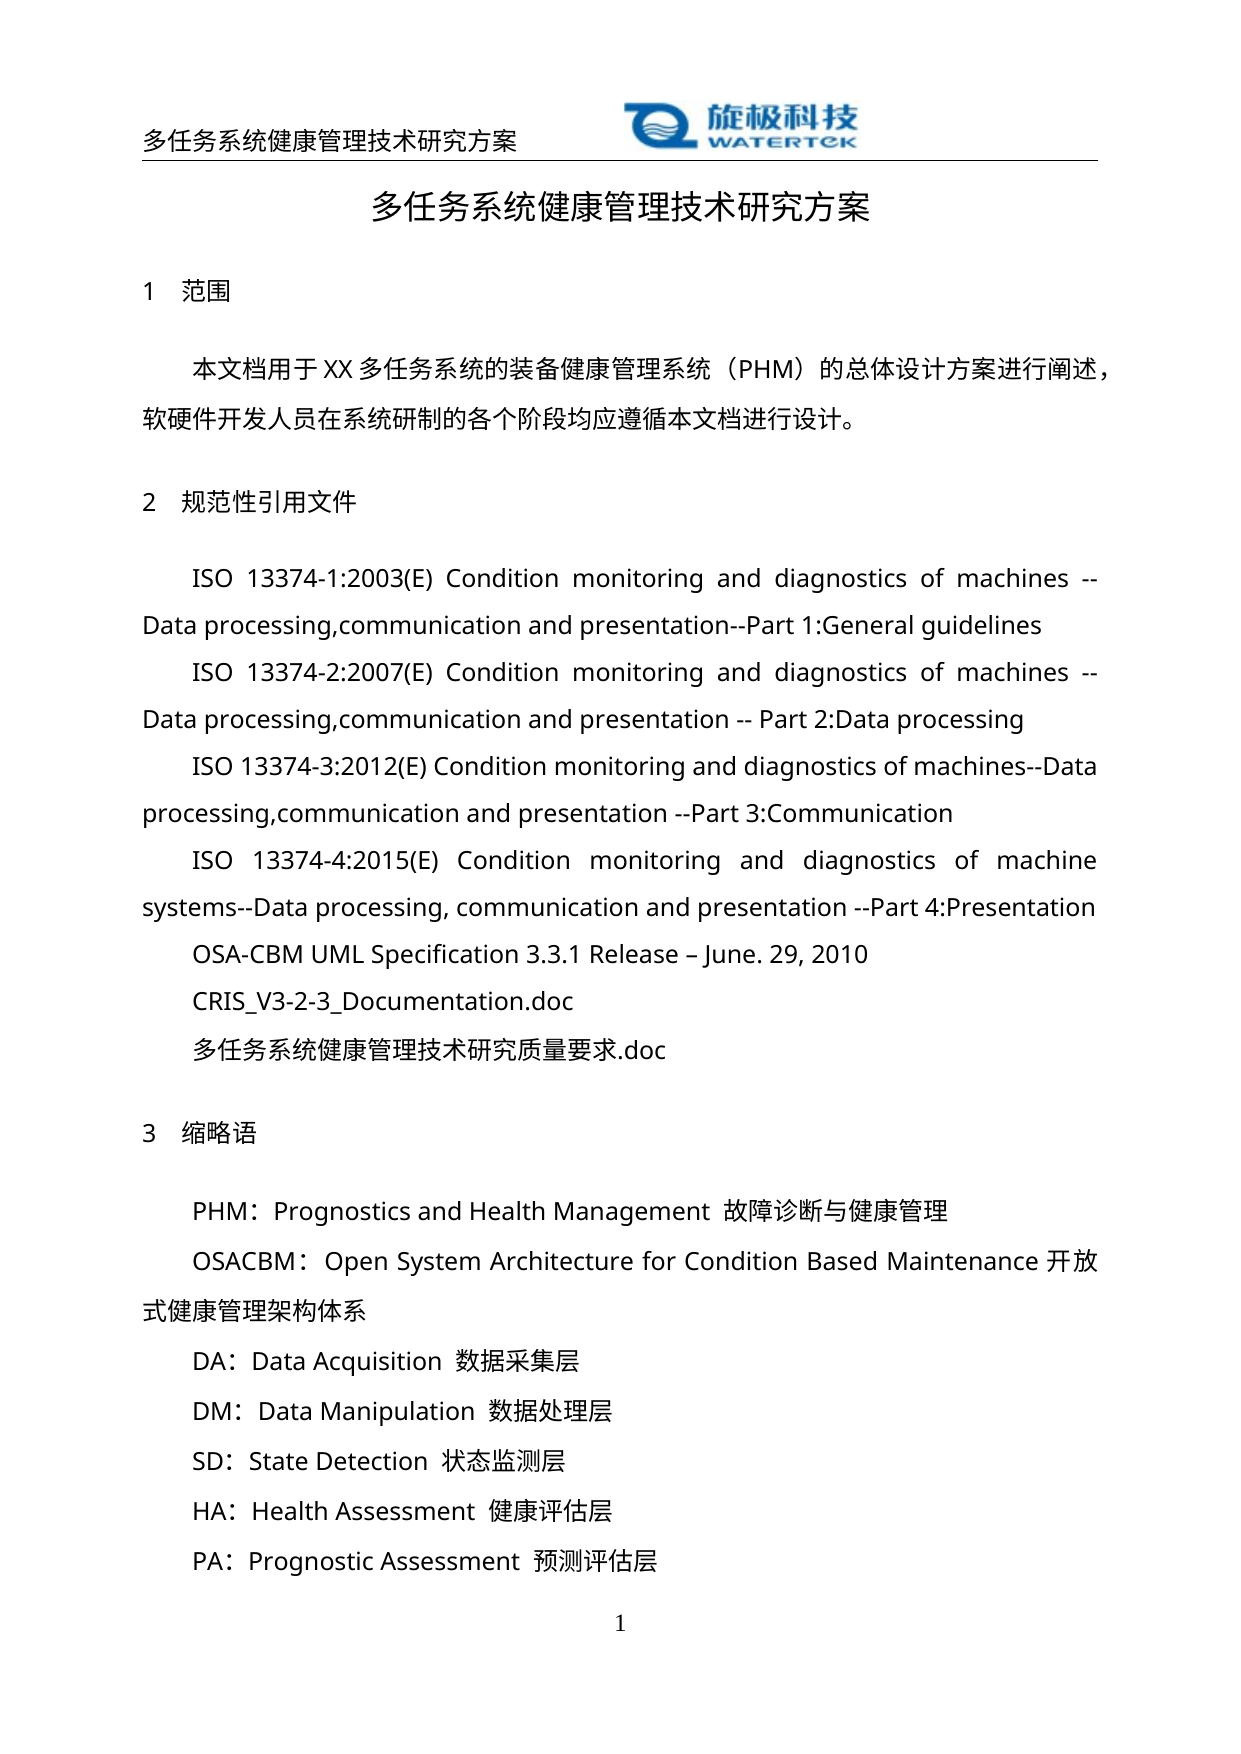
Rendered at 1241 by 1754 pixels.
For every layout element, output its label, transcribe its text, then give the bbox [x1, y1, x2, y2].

text 规范性引用文件 [142, 467, 1098, 535]
list 范围 [142, 256, 1098, 324]
text OSA-CBM UML Specification 3.3.1 Release – June. 29, 2010 [142, 937, 1098, 971]
text HA：Health Assessment 健康评估层 [142, 1492, 1098, 1528]
text 多任务系统健康管理技术研究方案 [142, 171, 1098, 239]
text 缩略语 [142, 1098, 1098, 1166]
text DM：Data Manipulation 数据处理层 [142, 1392, 1098, 1428]
text CRIS_V3-2-3_Documentation.doc [142, 984, 1098, 1018]
text ISO 13374-1:2003(E) Condition monitoring and diagnostics of machines --Data processing,communication and presentation--Part 1:General guidelines [142, 561, 1098, 642]
text ISO 13374-2:2007(E) Condition monitoring and diagnostics of machines --Data processing,communication and presentation -- Part 2:Data processing [142, 655, 1098, 736]
text ISO 13374-3:2012(E) Condition monitoring and diagnostics of machines--Data processing,communication and presentation --Part 3:Communication [142, 749, 1098, 830]
text DA：Data Acquisition 数据采集层 [142, 1342, 1098, 1378]
text PA：Prognostic Assessment 预测评估层 [142, 1542, 1098, 1578]
text ISO 13374-4:2015(E) Condition monitoring and diagnostics of machine systems--Data processing, communication and presentation --Part 4:Presentation [142, 843, 1098, 924]
text OSACBM：Open System Architecture for Condition Based Maintenance开放式健康管理架构体系 [142, 1242, 1098, 1328]
text PHM：Prognostics and Health Management 故障诊断与健康管理 [142, 1192, 1098, 1228]
picture [623, 100, 861, 151]
text SD：State Detection 状态监测层 [142, 1442, 1098, 1478]
text 本文档用于XX多任务系统的装备健康管理系统（PHM）的总体设计方案进行阐述，软硬件开发人员在系统研制的各个阶段均应遵循本文档进行设计。 [142, 350, 1098, 436]
text 多任务系统健康管理技术研究质量要求.doc [142, 1031, 1098, 1067]
